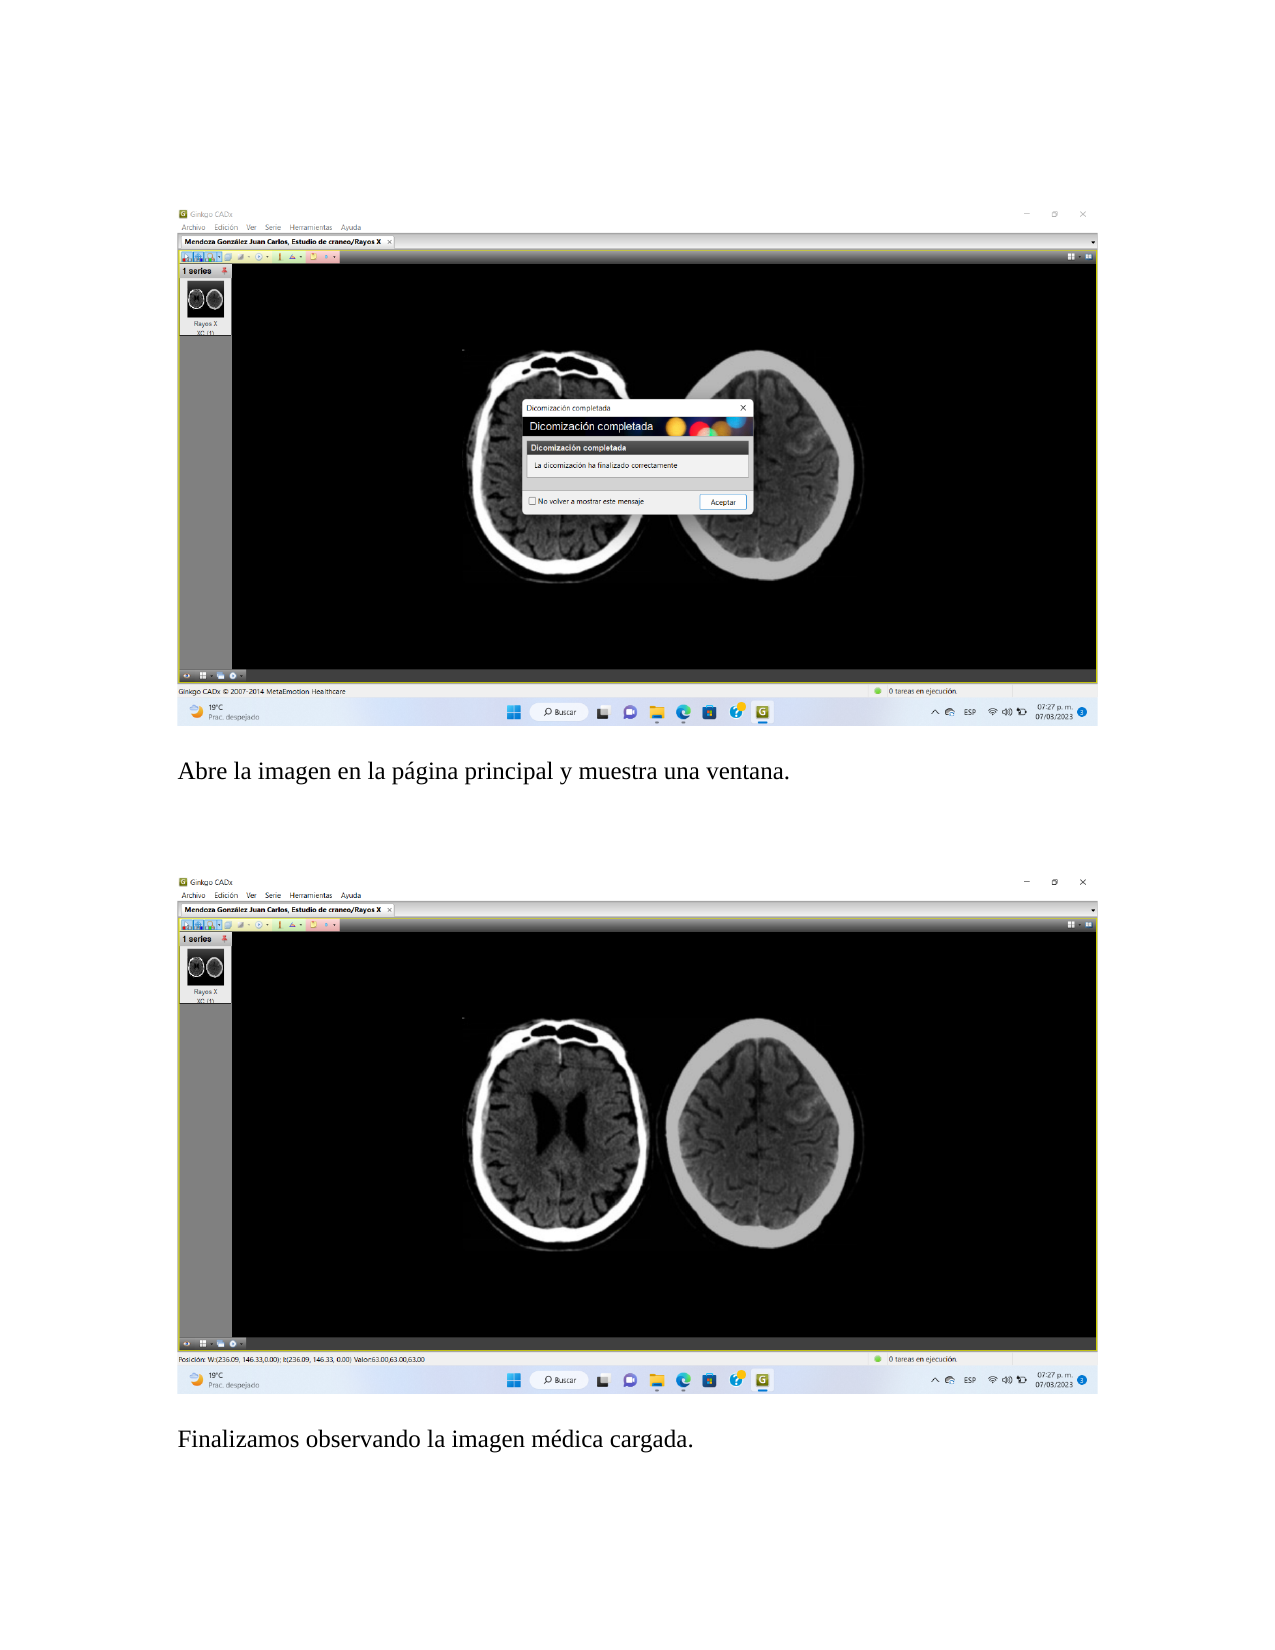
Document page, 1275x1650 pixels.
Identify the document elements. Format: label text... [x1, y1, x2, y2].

picture [177, 207, 1098, 726]
text Finalizamos observando la imagen médica cargada. [177, 1424, 1098, 1453]
picture [177, 875, 1098, 1394]
text Abre la imagen en la página principal y muestra una ventana. [177, 756, 1098, 785]
